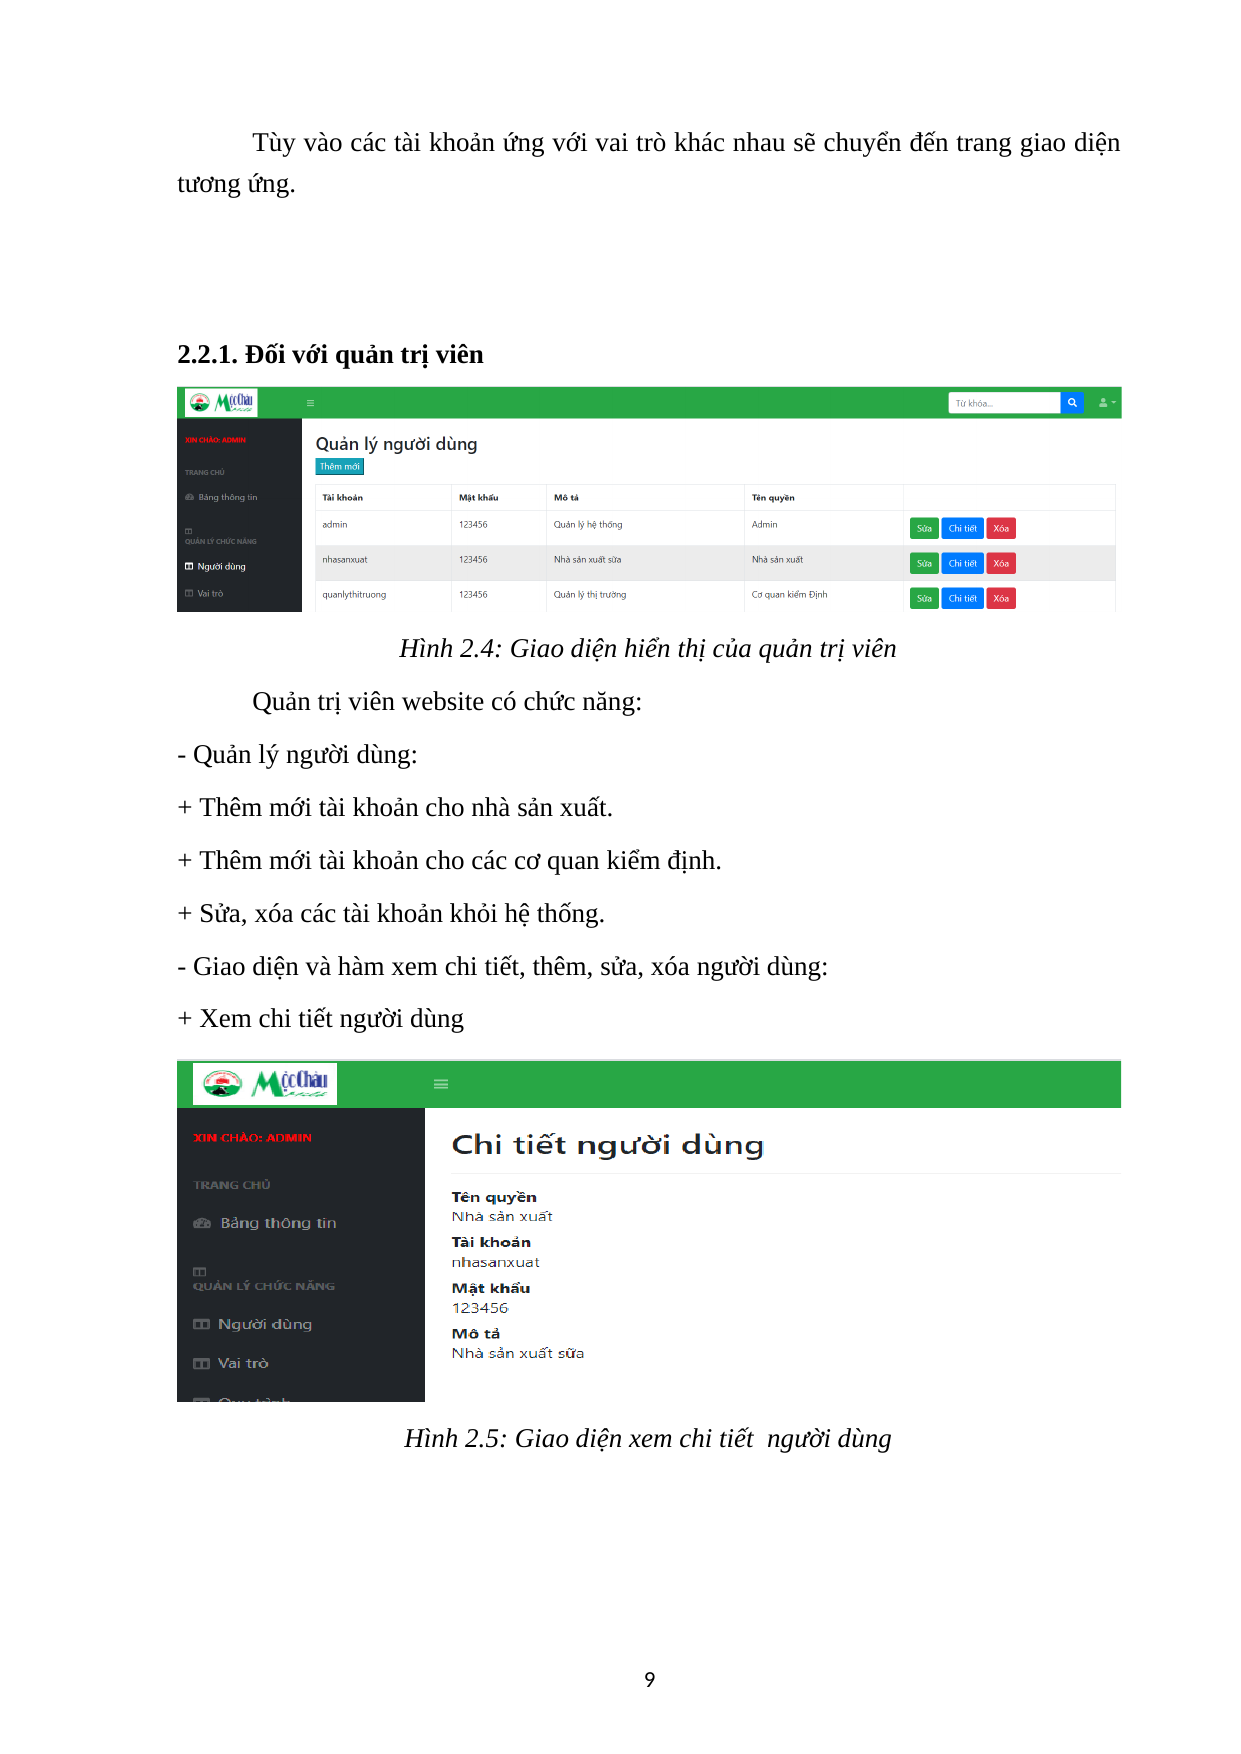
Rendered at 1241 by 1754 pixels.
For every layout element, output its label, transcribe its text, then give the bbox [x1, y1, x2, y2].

text + Thêm mới tài khoản cho nhà sản xuất. [177, 791, 1122, 822]
text + Xem chi tiết người dùng [177, 1003, 1122, 1034]
text - Giao diện và hàm xem chi tiết, thêm, sửa, xóa người dùng: [177, 950, 1122, 981]
picture [177, 1055, 1122, 1402]
text Hình 2.5: Giao diện xem chi tiết người dùng [177, 1422, 1122, 1453]
text Hình 2.4: Giao diện hiển thị của quản trị viên [177, 632, 1122, 663]
subtitle 2.2.1. Đối với quản trị viên [177, 338, 1122, 369]
text + Sửa, xóa các tài khoản khỏi hệ thống. [177, 897, 1122, 928]
text + Thêm mới tài khoản cho các cơ quan kiểm định. [177, 844, 1122, 875]
text Tùy vào các tài khoản ứng với vai trò khác nhau sẽ chuyển đến trang giao diện tương ứng. [177, 126, 1122, 198]
text Quản trị viên website có chức năng: [177, 685, 1122, 716]
text - Quản lý người dùng: [177, 738, 1122, 769]
picture [177, 386, 1122, 612]
